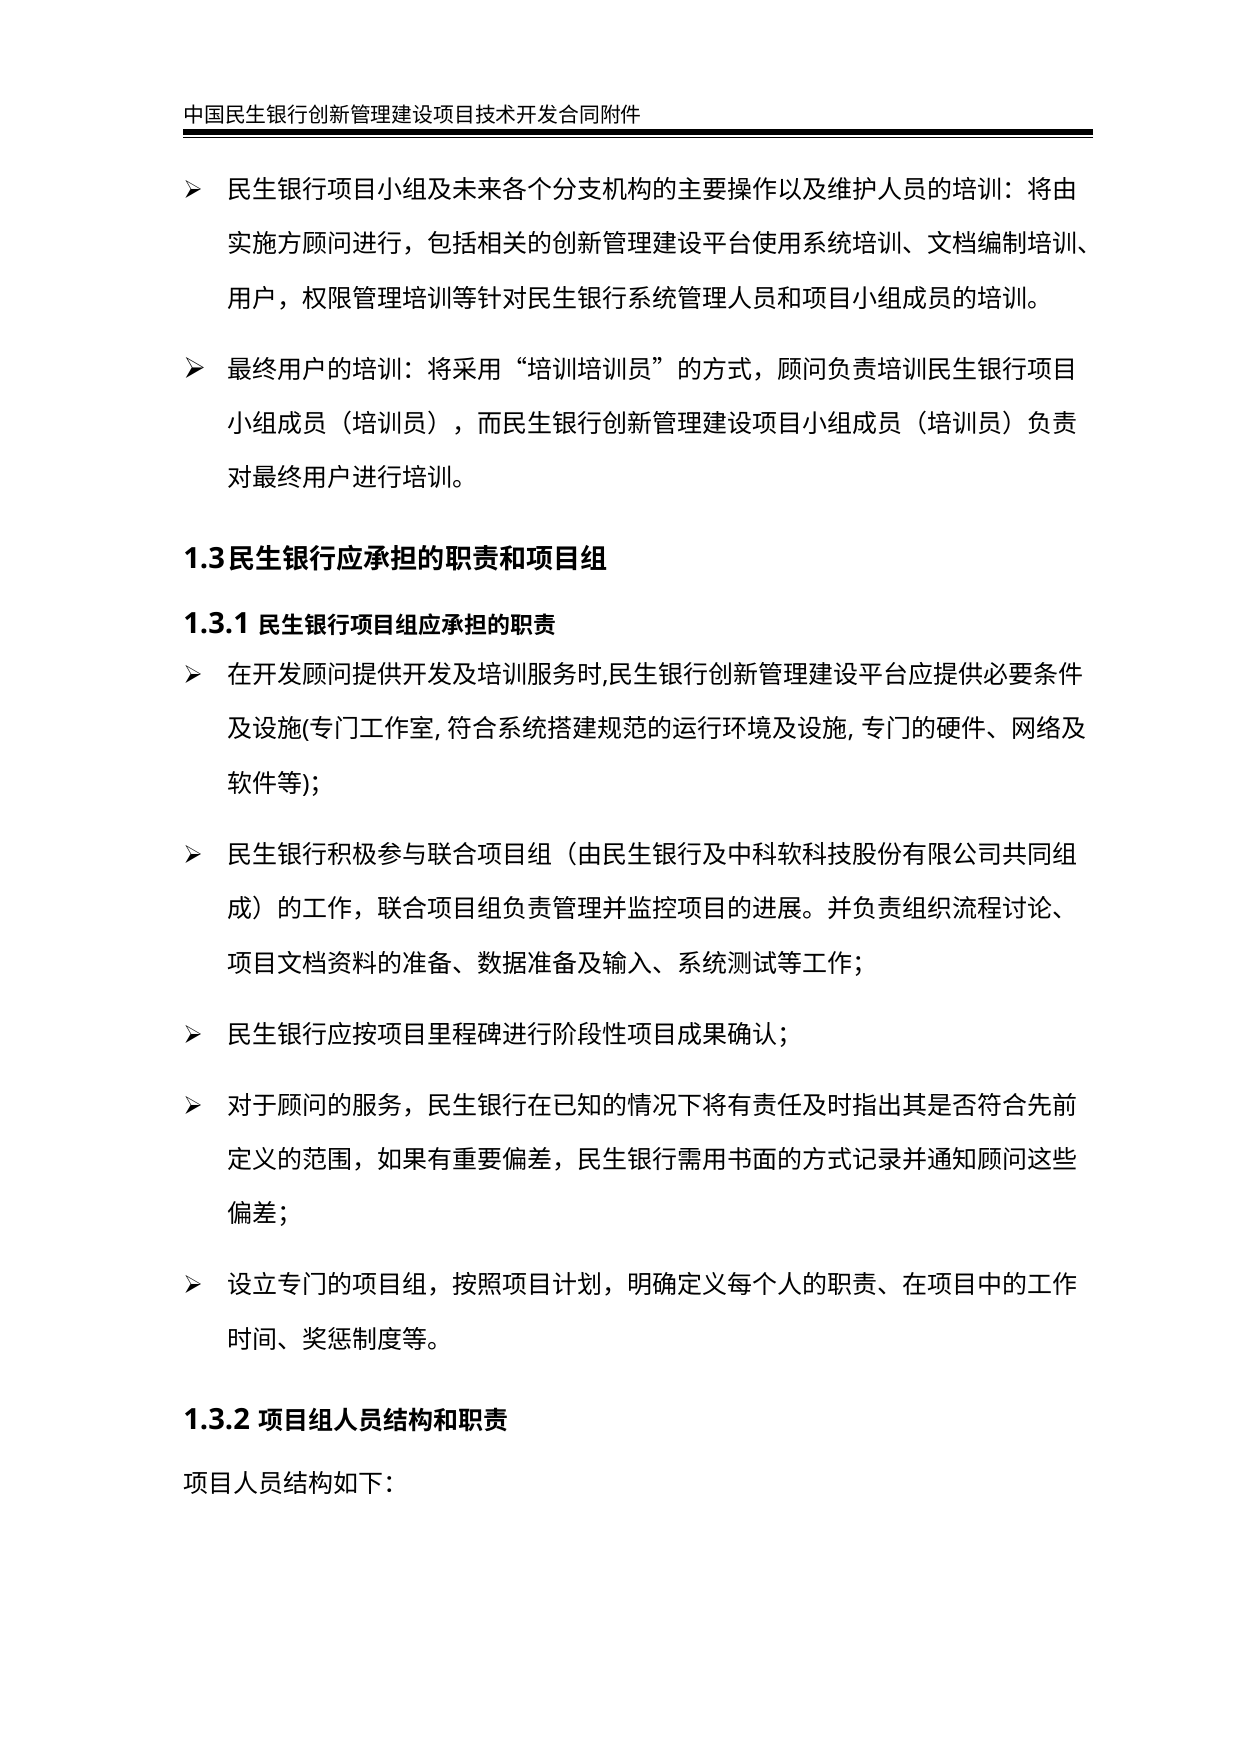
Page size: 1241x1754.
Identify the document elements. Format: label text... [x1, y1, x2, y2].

subtitle 民生银行应承担的职责和项目组 [183, 537, 1093, 577]
list 设立专门的项目组，按照项目计划，明确定义每个人的职责、在项目中的工作时间、奖惩制度等。 [183, 1265, 1093, 1356]
text 项目人员结构如下： [183, 1463, 1093, 1499]
list 民生银行项目小组及未来各个分支机构的主要操作以及维护人员的培训：将由实施方顾问进行，包括相关的创新管理建设平台使用系统培训、文档编制培训、用户，权限管理培训等针对民生银行系统管理人员和项目小组成员的培训。 [183, 169, 1093, 314]
list 民生银行积极参与联合项目组（由民生银行及中科软科技股份有限公司共同组成）的工作，联合项目组负责管理并监控项目的进展。并负责组织流程讨论、项目文档资料的准备、数据准备及输入、系统测试等工作； [183, 834, 1093, 979]
list 在开发顾问提供开发及培训服务时,民生银行创新管理建设平台应提供必要条件及设施(专门工作室, 符合系统搭建规范的运行环境及设施, 专门的硬件、网络及软件等)； [183, 654, 1093, 799]
list 最终用户的培训：将采用“培训培训员”的方式，顾问负责培训民生银行项目小组成员（培训员），而民生银行创新管理建设项目小组成员（培训员）负责对最终用户进行培训。 [183, 349, 1093, 494]
list 对于顾问的服务，民生银行在已知的情况下将有责任及时指出其是否符合先前定义的范围，如果有重要偏差，民生银行需用书面的方式记录并通知顾问这些偏差； [183, 1085, 1093, 1230]
subtitle 民生银行项目组应承担的职责 [183, 602, 1093, 642]
list 民生银行应按项目里程碑进行阶段性项目成果确认； [183, 1014, 1093, 1050]
subtitle 项目组人员结构和职责 [183, 1399, 1093, 1438]
